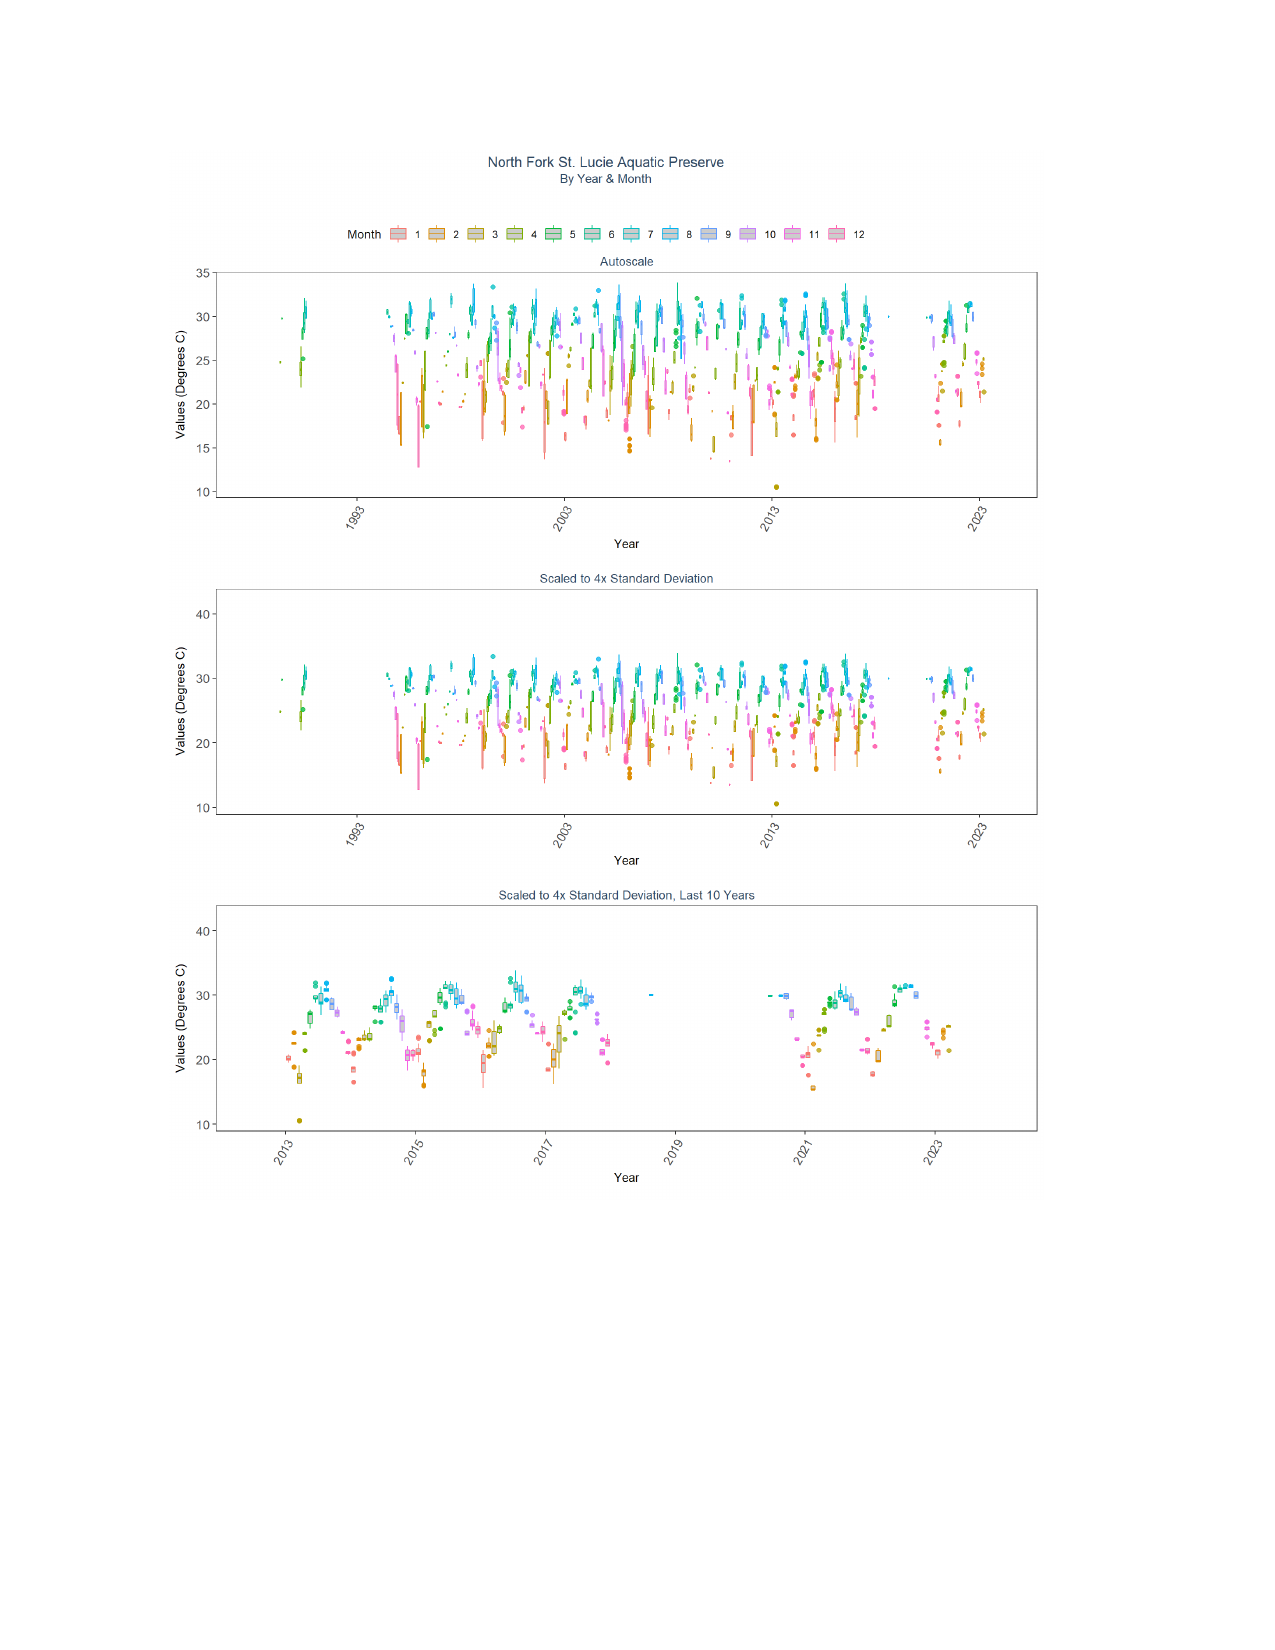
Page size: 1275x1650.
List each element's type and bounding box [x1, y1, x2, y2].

picture [168, 150, 1044, 1200]
